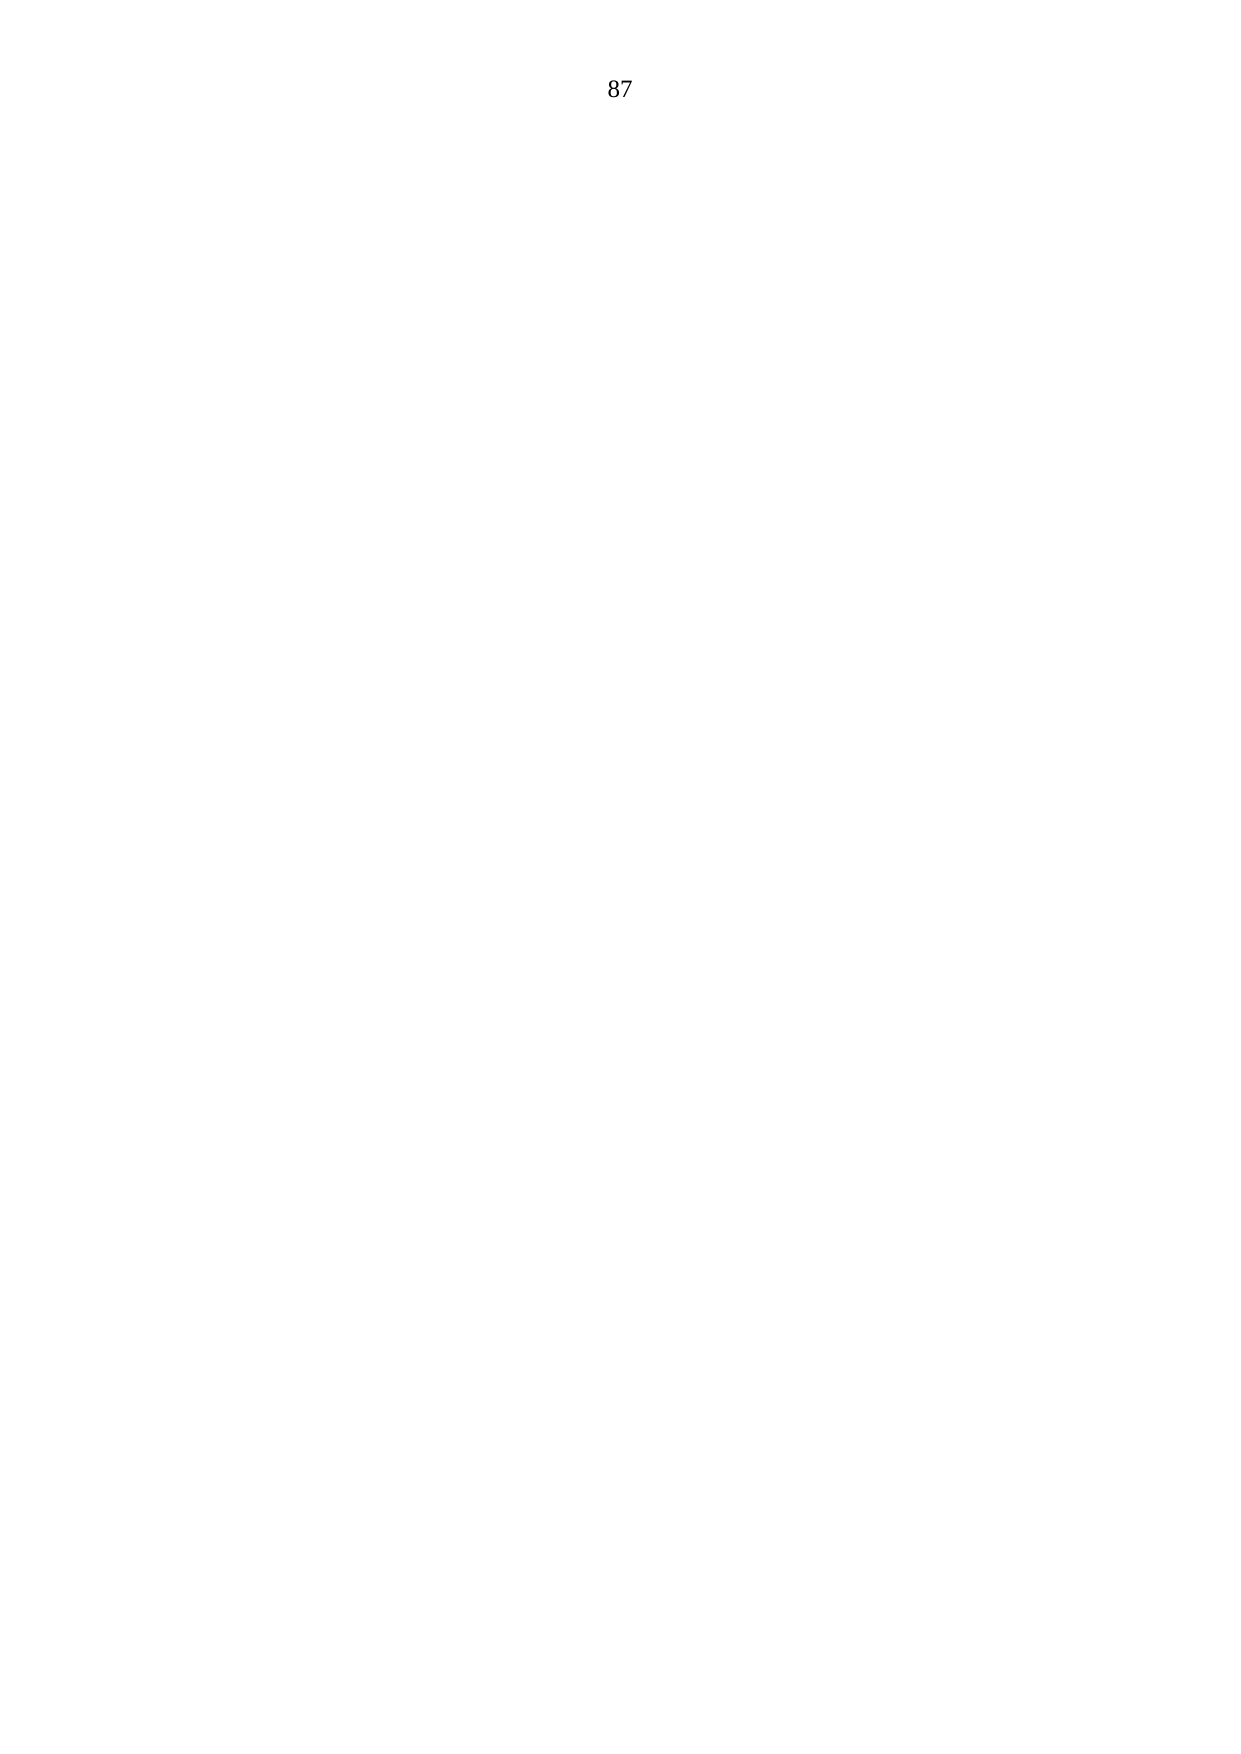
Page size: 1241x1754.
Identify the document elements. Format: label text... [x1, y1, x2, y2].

text 87 [607, 74, 1154, 103]
